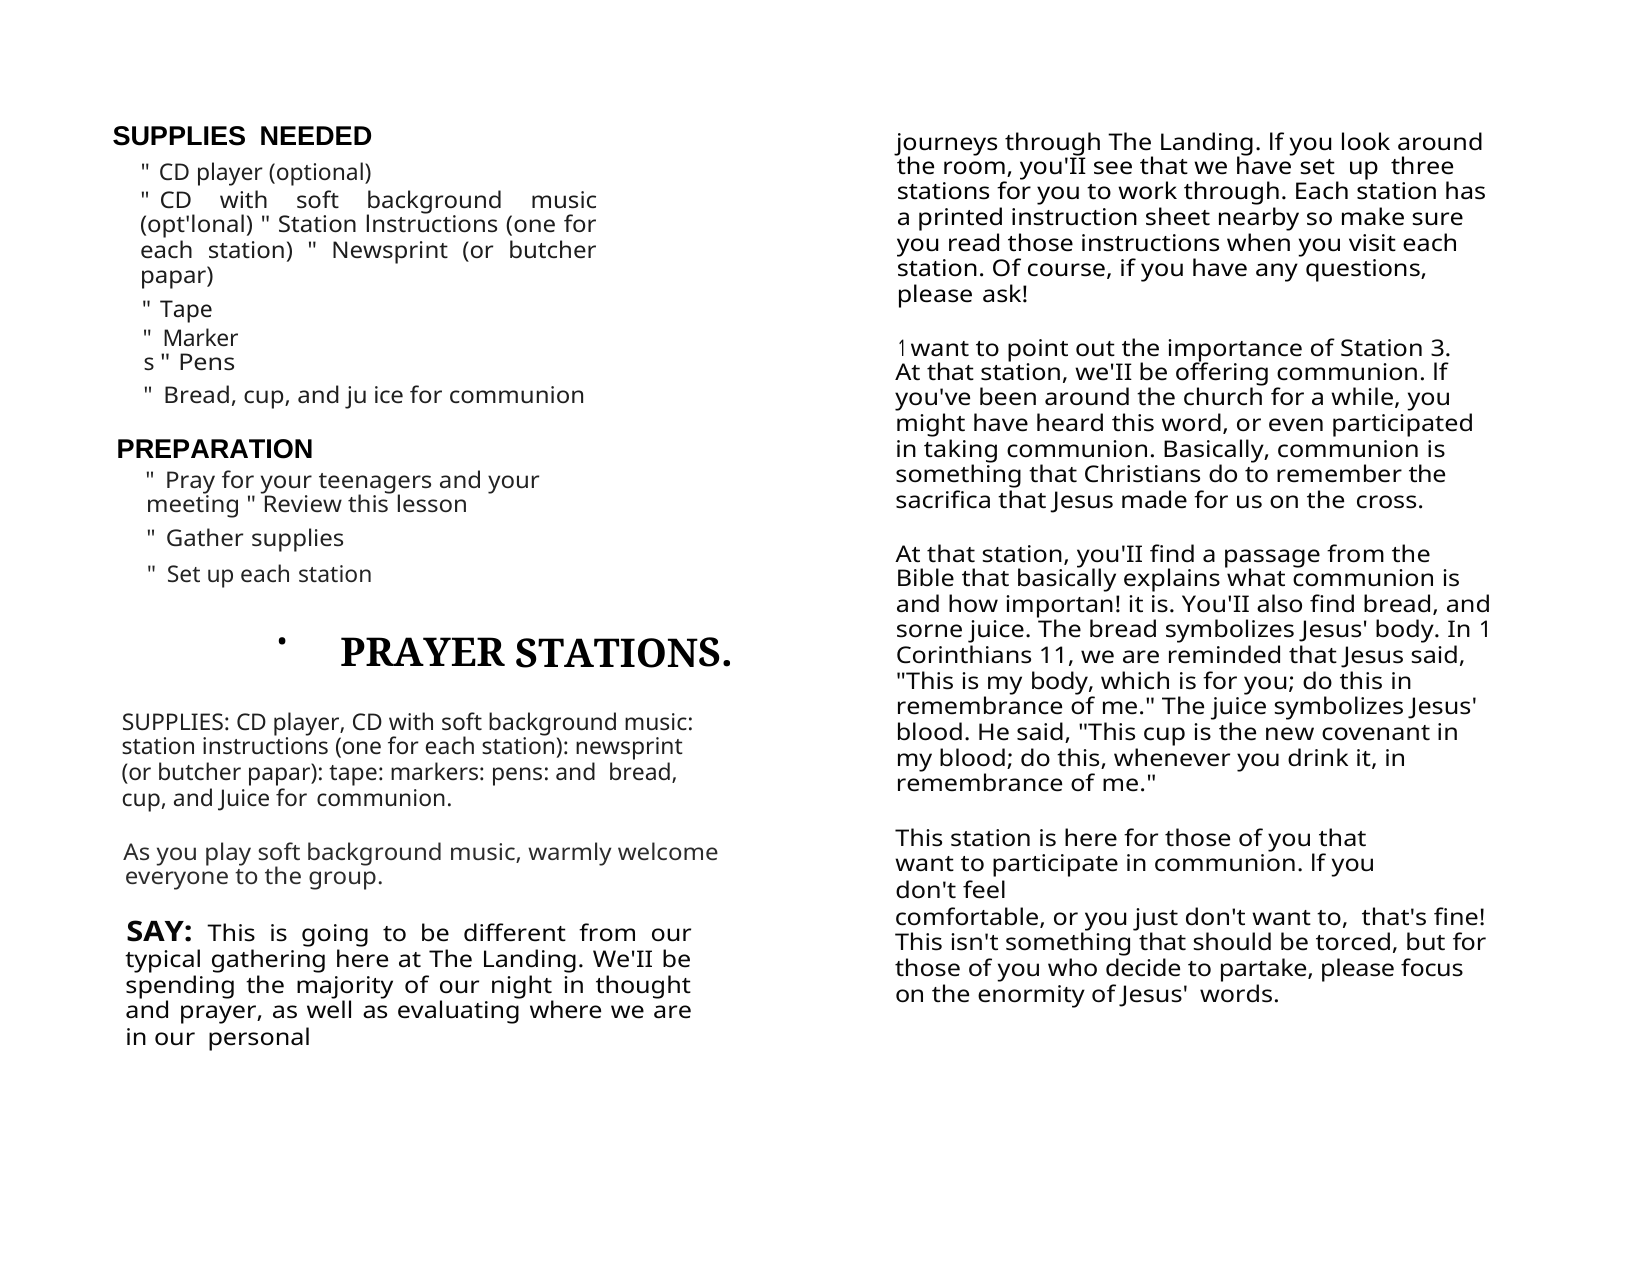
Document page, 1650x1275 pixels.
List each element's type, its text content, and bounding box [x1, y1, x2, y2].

text SUPPLIES: CD player, CD with soft background music: station instructions (one for each station): newsprint (or butcher papar): tape: markers: pens: and bread, cup, and Juice for communion. [121, 709, 709, 813]
text As you play soft background music, warmly welcome everyone to the group. [123, 839, 738, 891]
text At that station, you'II find a passage from the Bible that basically explains what communion is and how importan! it is. You'II also find bread, and sorne juice. The bread symbolizes Jesus' body. In 1 Corinthians 11, we are reminded that Jesus said, "This is my body, which is for you; do this in remembrance of me." The juice symbolizes Jesus' blood. He said, "This cup is the new covenant in my blood; do this, whenever you drink it, in remembrance of me." [895, 542, 1496, 798]
text SUPPLIES NEEDED [112, 120, 738, 151]
list Bread, cup, and ju ice for communion [143, 377, 738, 410]
text This station is here for those of you that want to participate in communion. lf you don't feel [895, 825, 1416, 905]
subtitle PREPARATION [116, 434, 738, 464]
text SAY: This is going to be different from our typical gathering here at The Landing. We'II be spending the majority of our night in thought and prayer, as well as evaluating where we are in our personal [125, 916, 692, 1052]
text comfortable, or you just don't want to, that's fine! This isn't something that should be torced, but for those of you who decide to partake, please focus on the enormity of Jesus' words. [894, 905, 1488, 1009]
list CD with soft background music (opt'lonal) " Station lnstructions (one for each station) " Newsprint (or butcher papar) [140, 188, 597, 290]
list Tape [142, 290, 738, 325]
text journeys through The Landing. lf you look around the room, you'II see that we have set up three stations for you to work through. Each station has a printed instruction sheet nearby so make sure you read those instructions when you visit each station. Of course, if you have any questions, please ask! [896, 129, 1501, 309]
list Markers " Pens [142, 326, 246, 377]
list Pray for your teenagers and your meeting " Review this lesson [145, 468, 602, 519]
list Gather supplies [146, 519, 738, 553]
list Set up each station [147, 553, 738, 589]
list PRAYER STATIONS. [277, 624, 738, 679]
text 1 want to point out the importance of Station 3. At that station, we'II be offering communion. lf you've been around the church for a while, you might have heard this word, or even participated in taking communion. Basically, communion is something that Christians do to remember the sacrifica that Jesus made for us on the cross. [895, 336, 1488, 515]
list CD player (optional) [140, 152, 738, 188]
